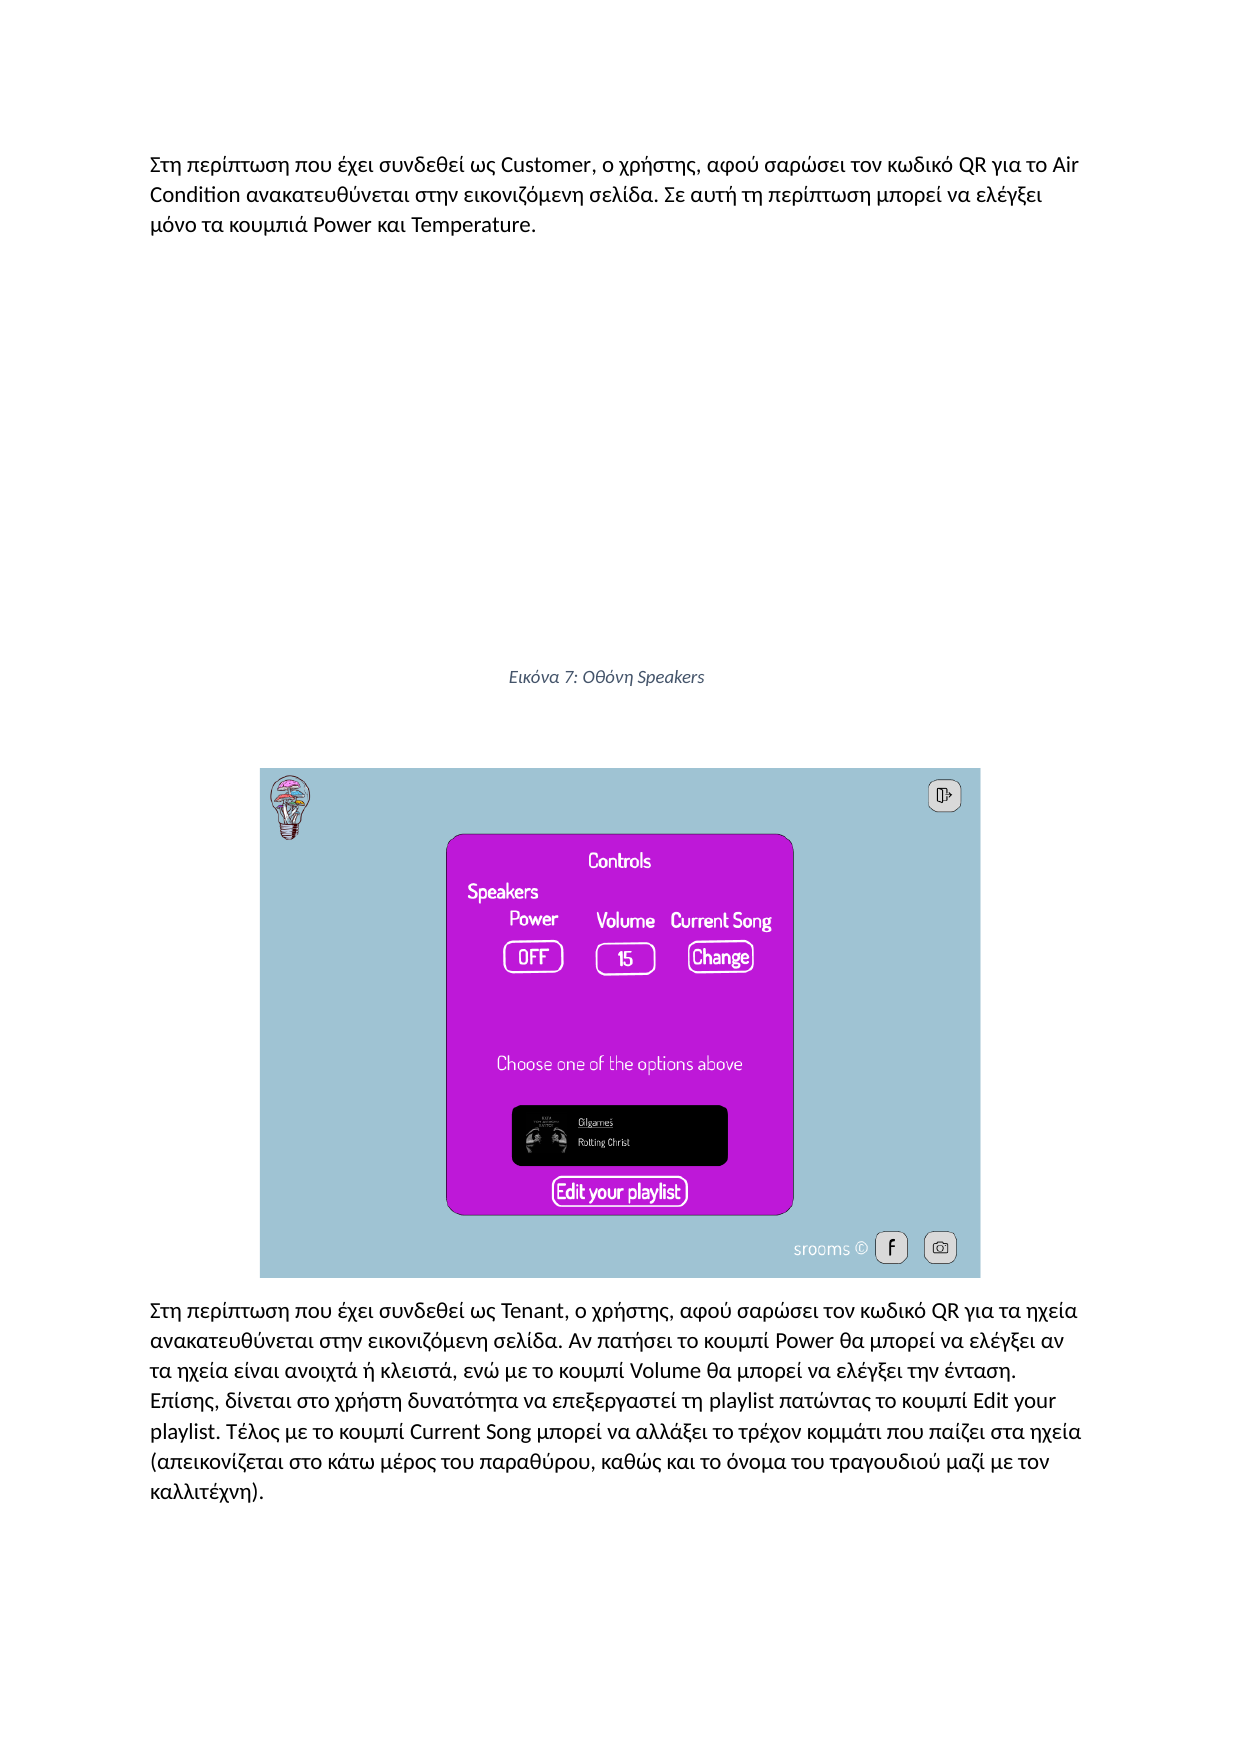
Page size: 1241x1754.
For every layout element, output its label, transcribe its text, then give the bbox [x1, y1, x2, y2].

text Στη περίπτωση που έχει συνδεθεί ως Customer, ο χρήστης, αφού σαρώσει τον κωδικό QR για το Air Condition ανακατευθύνεται στην εικονιζόμενη σελίδα. Σε αυτή τη περίπτωση μπορεί να ελέγξει μόνο τα κουμπιά Power και Temperature. [150, 150, 1090, 238]
text Στη περίπτωση που έχει συνδεθεί ως Tenant, ο χρήστης, αφού σαρώσει τον κωδικό QR για τα ηχεία ανακατευθύνεται στην εικονιζόμενη σελίδα. Αν πατήσει το κουμπί Power θα μπορεί να ελέγξει αν τα ηχεία είναι ανοιχτά ή κλειστά, ενώ με το κουμπί Volume θα μπορεί να ελέγξει την ένταση. Επίσης, δίνεται στο χρήστη δυνατότητα να επεξεργαστεί τη playlist πατώντας το κουμπί Edit your playlist. Τέλος με το κουμπί Current Song μπορεί να αλλάξει το τρέχον κομμάτι που παίζει στα ηχεία (απεικονίζεται στο κάτω μέρος του παραθύρου, καθώς και το όνομα του τραγουδιού μαζί με τον καλλιτέχνη). [150, 1296, 1090, 1505]
picture [259, 768, 981, 1278]
